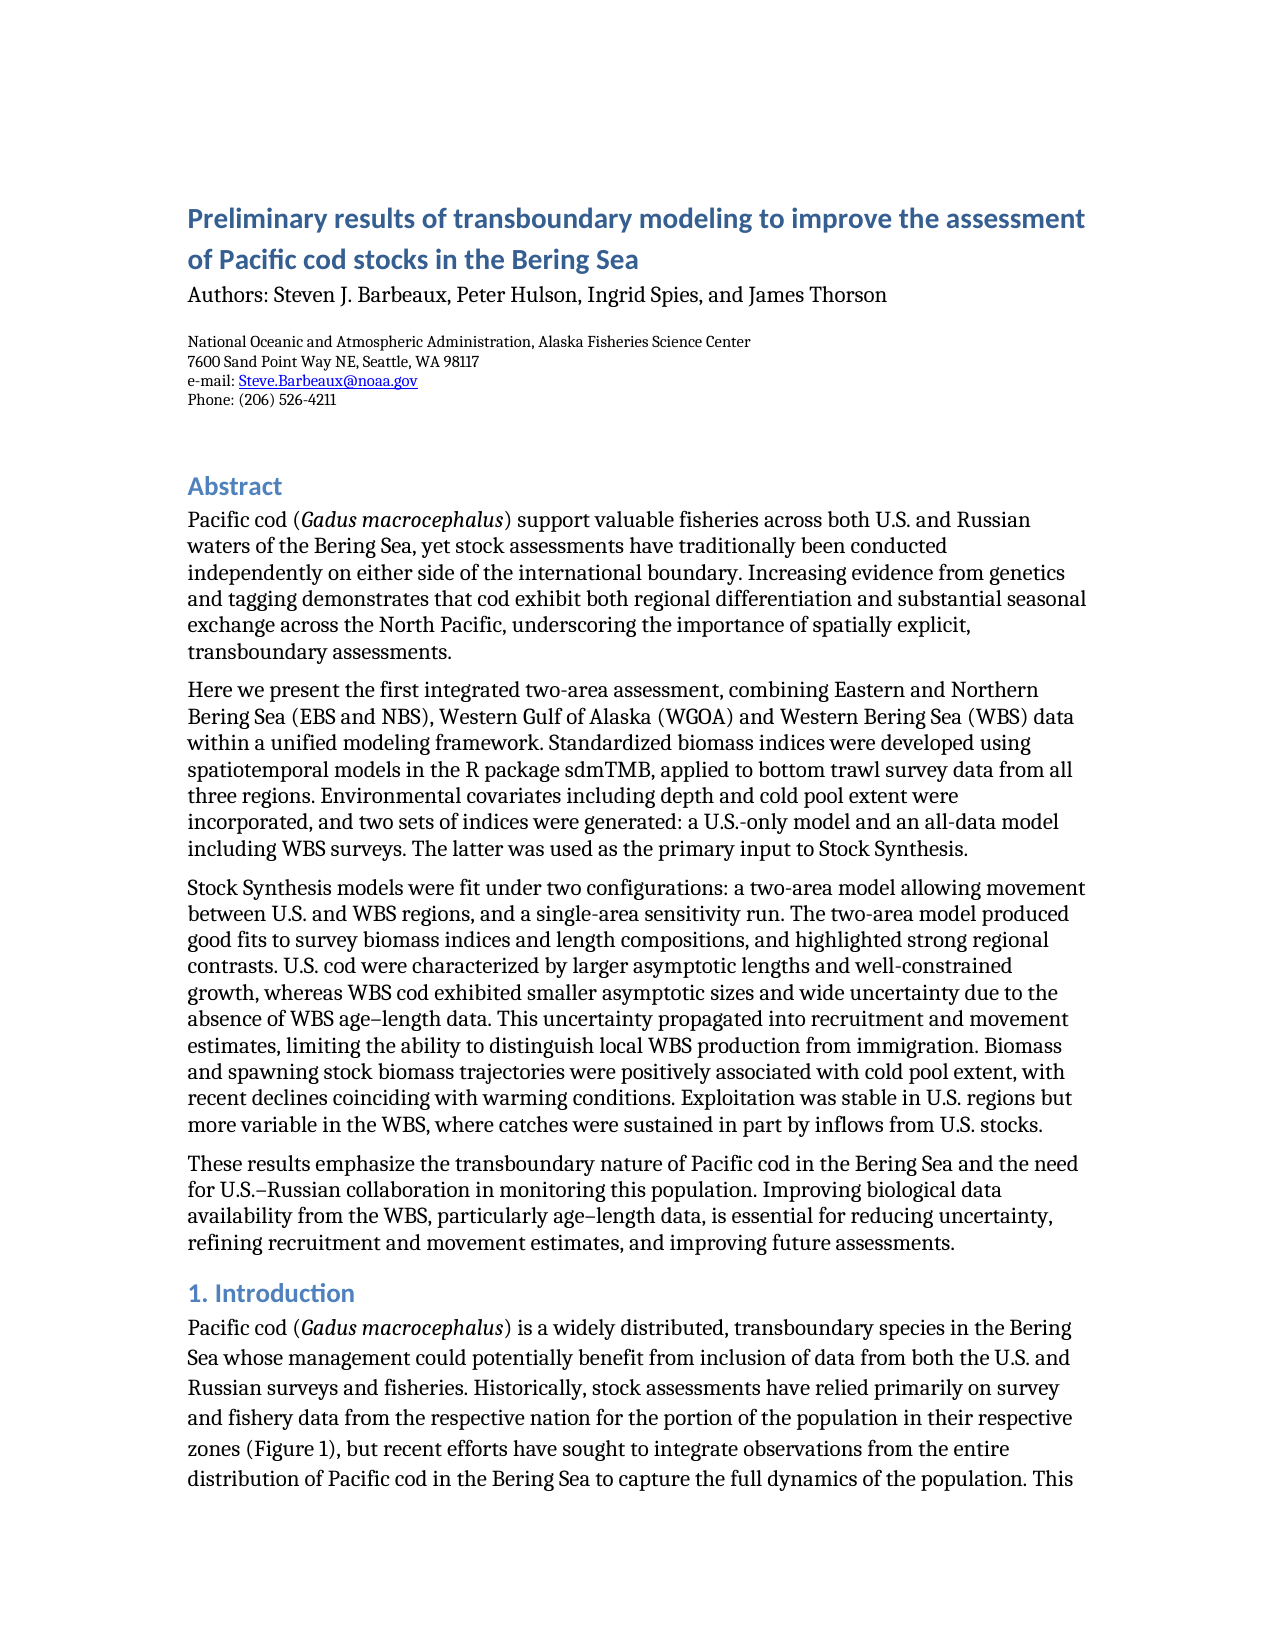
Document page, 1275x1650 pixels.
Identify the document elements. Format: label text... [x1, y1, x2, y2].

subtitle Stock Synthesis models were fit under two configurations: a two-area model allowing movement between U.S. and WBS regions, and a single-area sensitivity run. The two-area model produced good fits to survey biomass indices and length compositions, and highlighted strong regional contrasts. U.S. cod were characterized by larger asymptotic lengths and well-constrained growth, whereas WBS cod exhibited smaller asymptotic sizes and wide uncertainty due to the absence of WBS age–length data. This uncertainty propagated into recruitment and movement estimates, limiting the ability to distinguish local WBS production from immigration. Biomass and spawning stock biomass trajectories were positively associated with cold pool extent, with recent declines coinciding with warming conditions. Exploitation was stable in U.S. regions but more variable in the WBS, where catches were sustained in part by inflows from U.S. stocks. [187, 874, 1087, 1138]
subtitle Pacific cod (Gadus macrocephalus) support valuable fisheries across both U.S. and Russian waters of the Bering Sea, yet stock assessments have traditionally been conducted independently on either side of the international boundary. Increasing evidence from genetics and tagging demonstrates that cod exhibit both regional differentiation and substantial seasonal exchange across the North Pacific, underscoring the importance of spatially explicit, transboundary assessments. [187, 507, 1087, 665]
text Phone: (206) 526-4211 [187, 390, 1087, 409]
subtitle 1. Introduction [187, 1277, 1087, 1309]
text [187, 1314, 1087, 1492]
text Authors: Steven J. Barbeaux, Peter Hulson, Ingrid Spies, and James Thorson [187, 282, 1087, 308]
subtitle Here we present the first integrated two-area assessment, combining Eastern and Northern Bering Sea (EBS and NBS), Western Gulf of Alaska (WGOA) and Western Bering Sea (WBS) data within a unified modeling framework. Standardized biomass indices were developed using spatiotemporal models in the R package sdmTMB, applied to bottom trawl survey data from all three regions. Environmental covariates including depth and cold pool extent were incorporated, and two sets of indices were generated: a U.S.-only model and an all-data model including WBS surveys. The latter was used as the primary input to Stock Synthesis. [187, 677, 1087, 862]
subtitle Preliminary results of transboundary modeling to improve the assessment of Pacific cod stocks in the Bering Sea [187, 200, 1087, 277]
text 7600 Sand Point Way NE, Seattle, WA 98117 [187, 352, 1087, 371]
subtitle Abstract [187, 469, 1087, 502]
text e-mail: Steve.Barbeaux@noaa.gov [187, 371, 1087, 390]
text National Oceanic and Atmospheric Administration, Alaska Fisheries Science Center [187, 333, 1087, 352]
subtitle These results emphasize the transboundary nature of Pacific cod in the Bering Sea and the need for U.S.–Russian collaboration in monitoring this population. Improving biological data availability from the WBS, particularly age–length data, is essential for reducing uncertainty, refining recruitment and movement estimates, and improving future assessments. [187, 1150, 1087, 1256]
